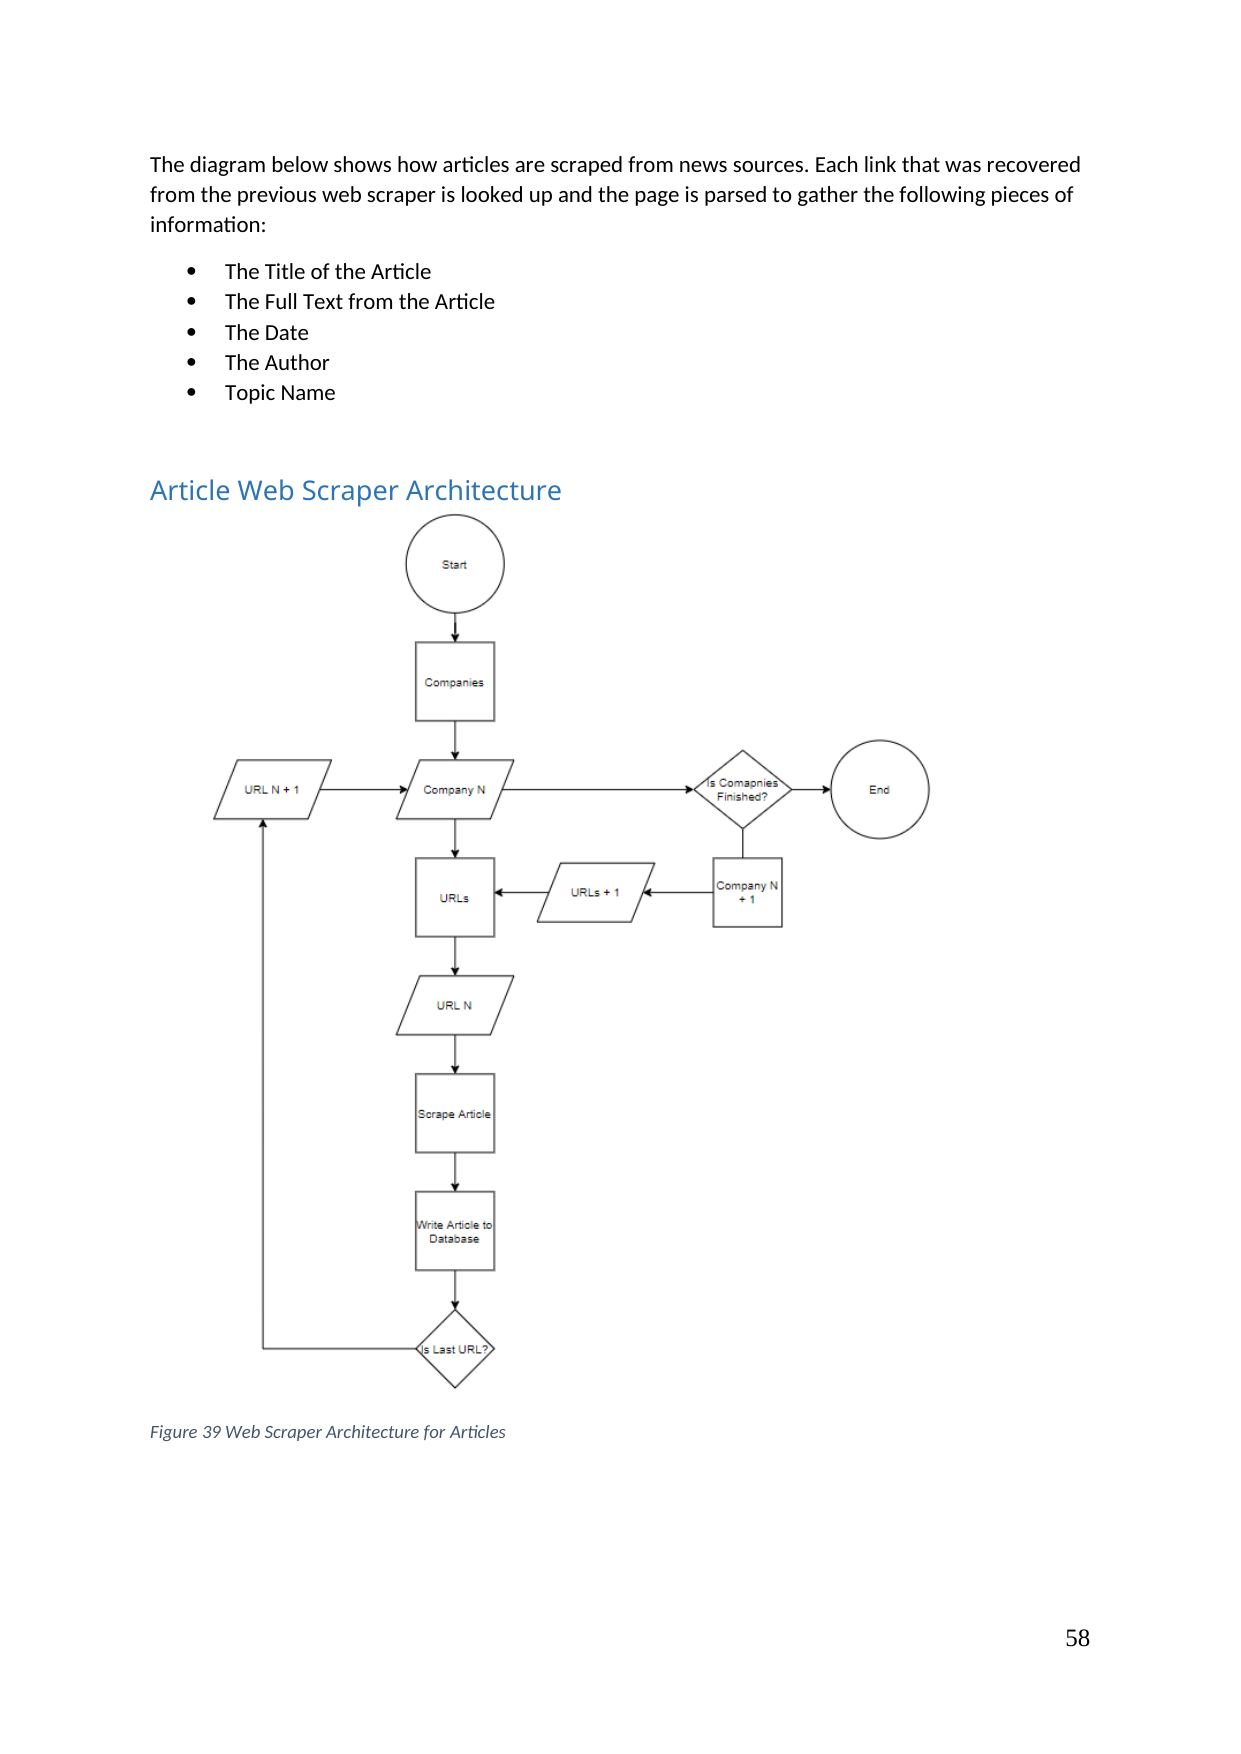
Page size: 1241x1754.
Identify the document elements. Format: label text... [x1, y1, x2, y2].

list The Author [187, 348, 1090, 376]
list The Date [187, 318, 1090, 346]
text Figure 39 Web Scraper Architecture for Articles [150, 1420, 1090, 1443]
text The diagram below shows how articles are scraped from news sources. Each link that was recovered from the previous web scraper is looked up and the page is parsed to gather the following pieces of information: [150, 150, 1090, 238]
list The Title of the Article [187, 257, 1090, 285]
subtitle Article Web Scraper Architecture [150, 472, 1090, 509]
list The Full Text from the Article [187, 287, 1090, 316]
picture [150, 511, 937, 1402]
list Topic Name [187, 378, 1090, 406]
